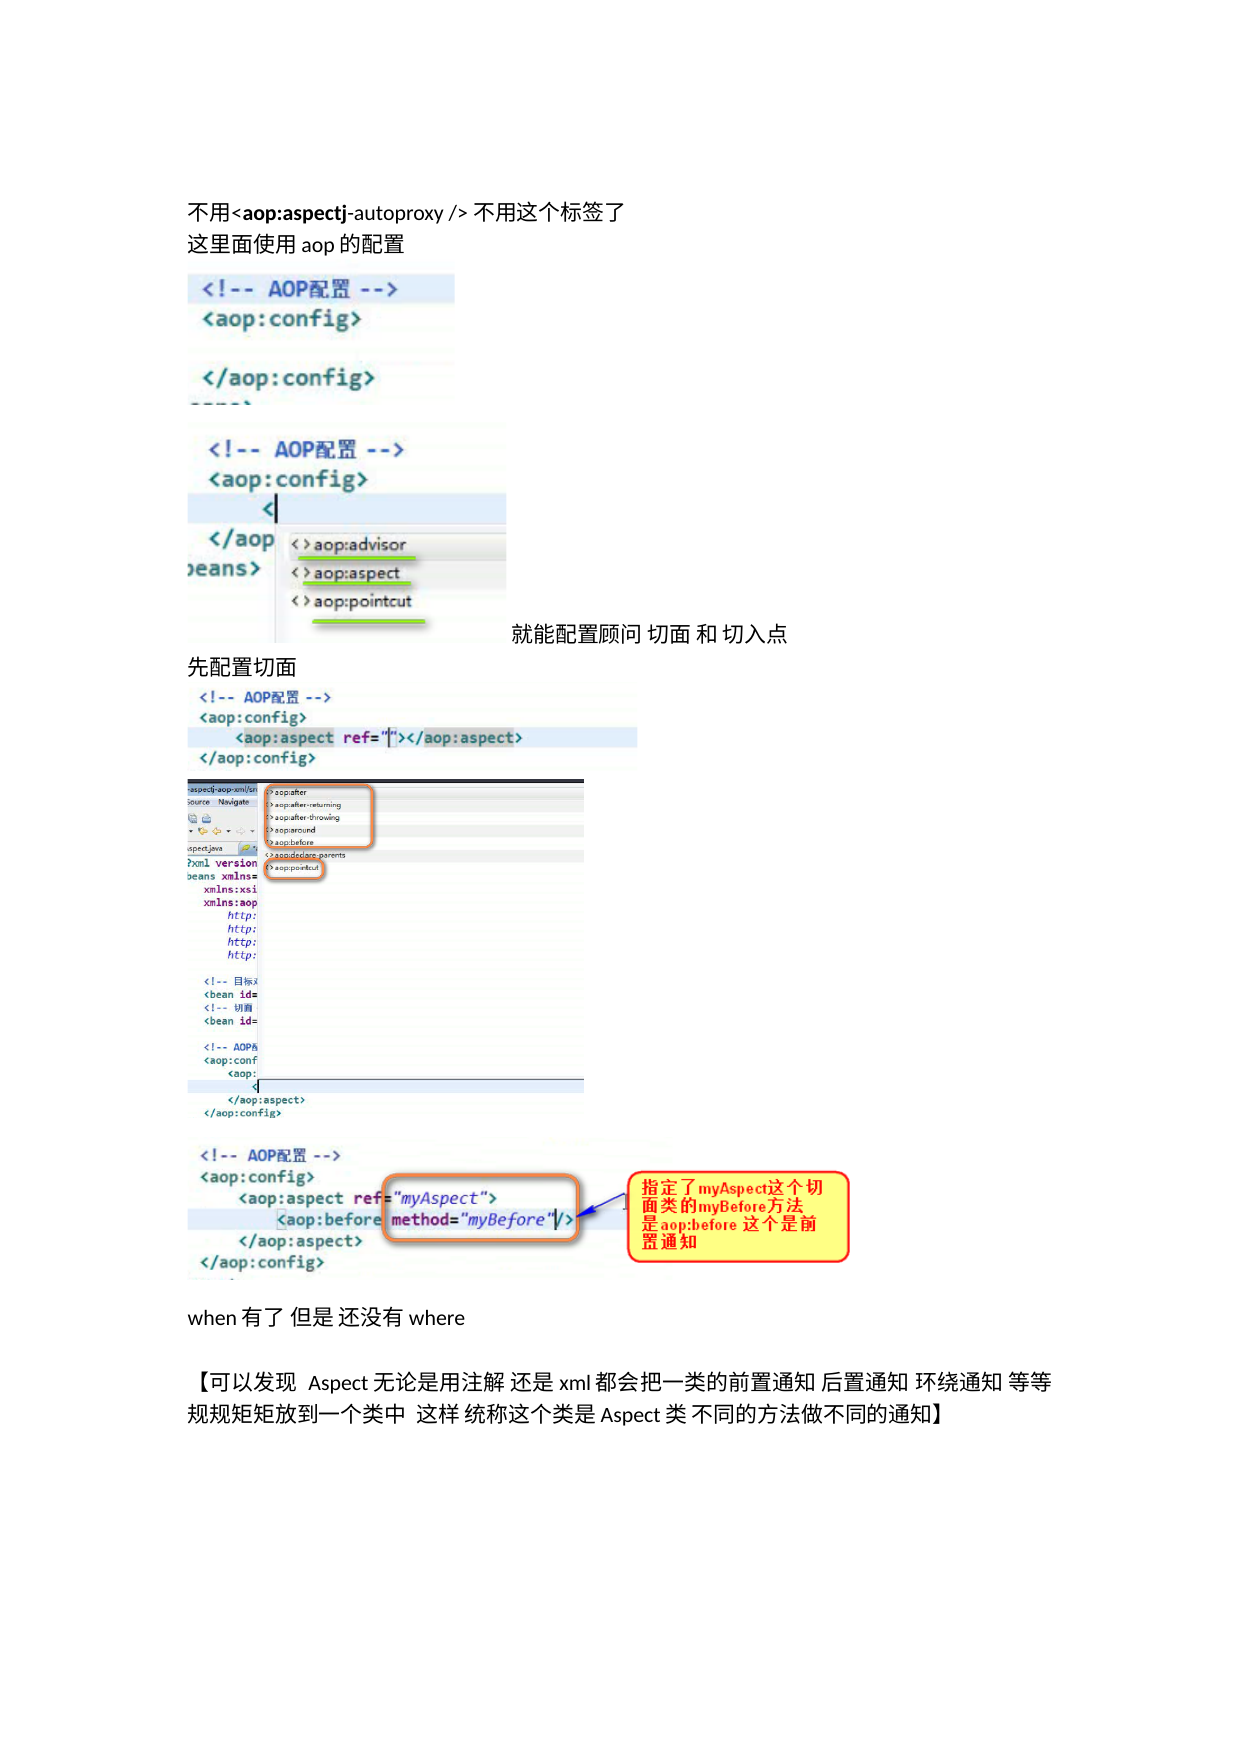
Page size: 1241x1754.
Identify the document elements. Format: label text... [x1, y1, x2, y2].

text 不用<aop:aspectj-autoproxy /> 不用这个标签了 [187, 194, 1053, 227]
text 先配置切面 [187, 649, 1053, 682]
text 【可以发现 Aspect无论是用注解 还是xml都会把一类的前置通知 后置通知 环绕通知 等等规规矩矩放到一个类中 这样 统称这个类是Aspect类 不同的方法做不同的通知】 [187, 1364, 1053, 1429]
picture [187, 422, 507, 643]
picture [187, 1137, 887, 1280]
text when有了 但是 还没有where [187, 1299, 1053, 1332]
picture [187, 779, 584, 1118]
picture [187, 682, 638, 771]
picture [187, 259, 455, 405]
text 这里面使用aop的配置 [187, 227, 1053, 259]
